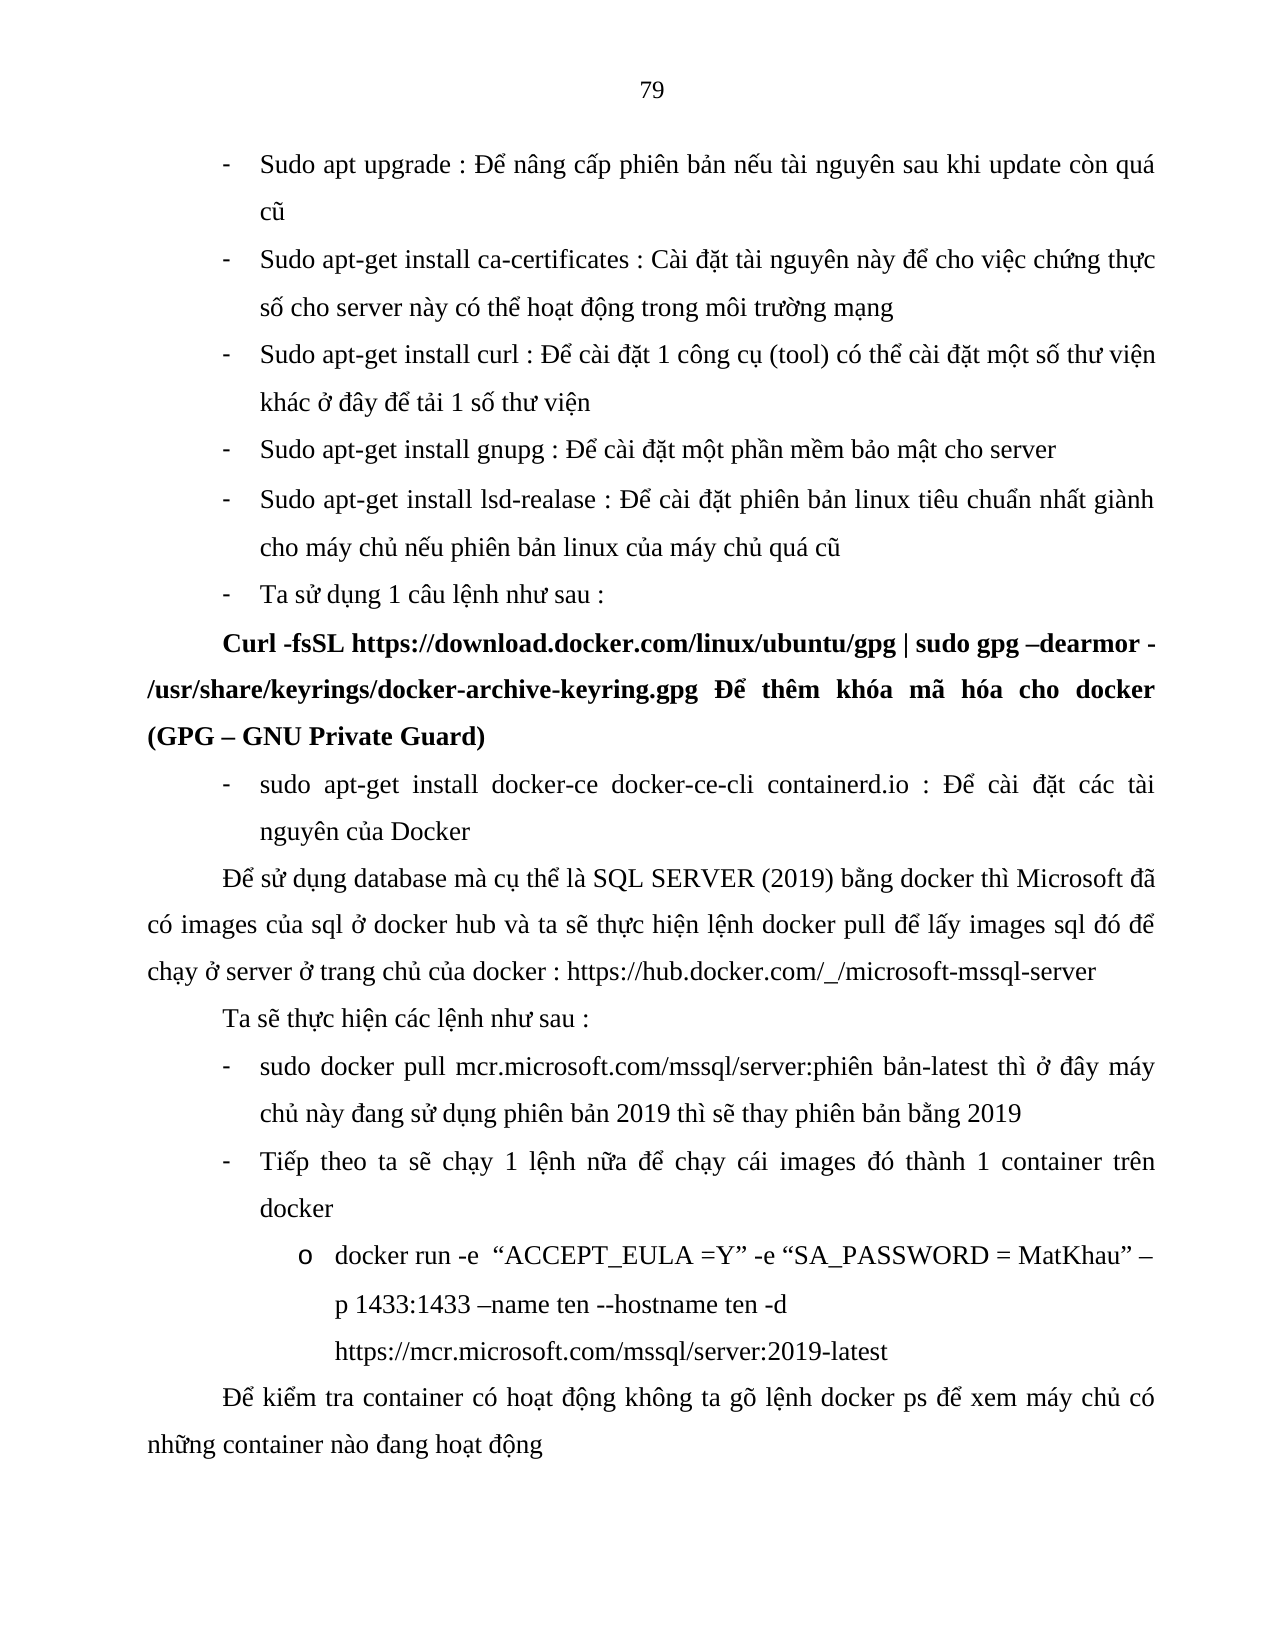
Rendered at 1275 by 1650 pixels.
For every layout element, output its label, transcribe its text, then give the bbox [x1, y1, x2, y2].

list sudo apt-get install docker-ce docker-ce-cli containerd.io : Để cài đặt các tài nguyên của Docker [222, 767, 1156, 846]
list Tiếp theo ta sẽ chạy 1 lệnh nữa để chạy cái images đó thành 1 container trên docker [222, 1144, 1156, 1223]
list Sudo apt-get install curl : Để cài đặt 1 công cụ (tool) có thể cài đặt một số thư viện khác ở đây để tải 1 số thư viện [222, 337, 1156, 417]
list Ta sử dụng 1 câu lệnh như sau : [222, 577, 1156, 610]
text Ta sẽ thực hiện các lệnh như sau : [147, 1002, 1156, 1033]
text Curl -fsSL https://download.docker.com/linux/ubuntu/gpg | sudo gpg –dearmor - /usr/share/keyrings/docker-archive-keyring.gpg Để thêm khóa mã hóa cho docker (GPG – GNU Private Guard) [147, 627, 1156, 751]
list Sudo apt upgrade : Để nâng cấp phiên bản nếu tài nguyên sau khi update còn quá cũ [222, 147, 1156, 227]
list docker run -e “ACCEPT_EULA =Y” -e “SA_PASSWORD = MatKhau” – p 1433:1433 –name ten --hostname ten -d https://mcr.microsoft.com/mssql/server:2019-latest [297, 1239, 1156, 1366]
list Sudo apt-get install ca-certificates : Cài đặt tài nguyên này để cho việc chứng thực số cho server này có thể hoạt động trong môi trường mạng [222, 242, 1156, 322]
text Để kiểm tra container có hoạt động không ta gõ lệnh docker ps để xem máy chủ có những container nào đang hoạt động [147, 1381, 1156, 1459]
list sudo docker pull mcr.microsoft.com/mssql/server:phiên bản-latest thì ở đây máy chủ này đang sử dụng phiên bản 2019 thì sẽ thay phiên bản bằng 2019 [222, 1049, 1156, 1128]
list Sudo apt-get install gnupg : Để cài đặt một phần mềm bảo mật cho server [222, 433, 1156, 466]
text Để sử dụng database mà cụ thể là SQL SERVER (2019) bằng docker thì Microsoft đã có images của sql ở docker hub và ta sẽ thực hiện lệnh docker pull để lấy images sql đó để chạy ở server ở trang chủ của docker : https://hub.docker.com/_/microsoft-mssql-server [147, 862, 1156, 986]
list Sudo apt-get install lsd-realase : Để cài đặt phiên bản linux tiêu chuẩn nhất giành cho máy chủ nếu phiên bản linux của máy chủ quá cũ [222, 482, 1156, 562]
